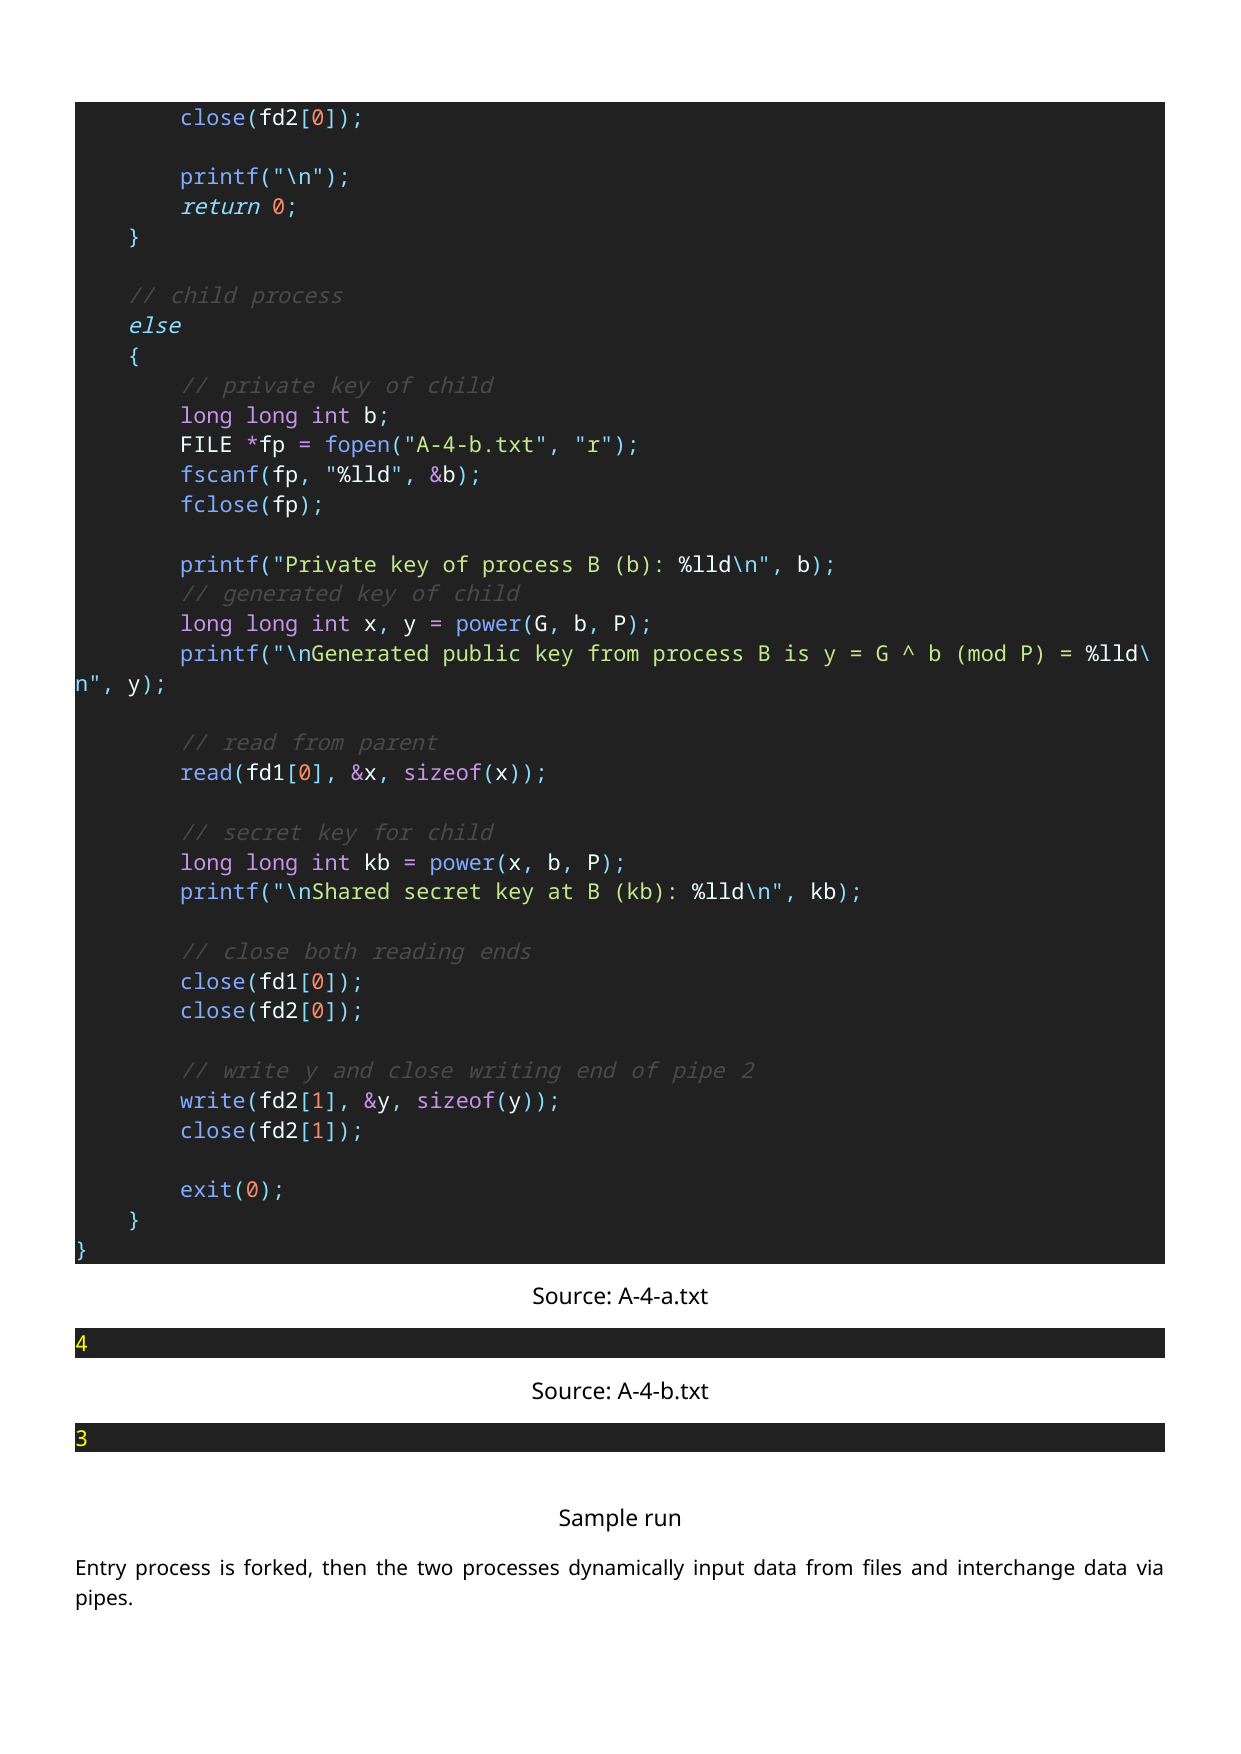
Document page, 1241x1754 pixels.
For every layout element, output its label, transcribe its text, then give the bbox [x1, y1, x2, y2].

text FILE *fp = fopen("A-4-b.txt", "r"); [75, 429, 1165, 459]
text read(fd1[0], &x, sizeof(x)); [75, 757, 1165, 787]
text write(fd2[1], &y, sizeof(y)); [75, 1085, 1165, 1115]
text } [75, 221, 1165, 251]
text Sample run [75, 1502, 1165, 1534]
text printf("Private key of process B (b): %lld\n", b); [75, 549, 1165, 578]
text close(fd1[0]); [75, 966, 1165, 996]
text long long int kb = power(x, b, P); [75, 847, 1165, 876]
text exit(0); [75, 1174, 1165, 1204]
text Source: A-4-b.txt [75, 1375, 1165, 1406]
text printf("\nShared secret key at B (kb): %lld\n", kb); [75, 876, 1165, 906]
text fscanf(fp, "%lld", &b); [75, 459, 1165, 489]
text // child process [75, 281, 1165, 310]
text Source: A-4-a.txt [75, 1280, 1165, 1312]
text // write y and close writing end of pipe 2 [75, 1055, 1165, 1085]
text return 0; [75, 191, 1165, 221]
text Entry process is forked, then the two processes dynamically input data from files and interchange data via pipes. [75, 1553, 1165, 1612]
text else [75, 310, 1165, 340]
text close(fd2[1]); [75, 1115, 1165, 1144]
text // private key of child [75, 370, 1165, 400]
text long long int b; [75, 400, 1165, 429]
text } [75, 1204, 1165, 1234]
text printf("\n"); [75, 161, 1165, 191]
text // generated key of child [75, 578, 1165, 608]
text { [75, 340, 1165, 370]
text close(fd2[0]); [75, 102, 1165, 132]
text // secret key for child [75, 817, 1165, 847]
text 4 [75, 1328, 1165, 1358]
text 3 [75, 1423, 1165, 1452]
text fclose(fp); [75, 489, 1165, 519]
text } [75, 1234, 1165, 1264]
text close(fd2[0]); [75, 996, 1165, 1025]
text printf("\nGenerated public key from process B is y = G ^ b (mod P) = %lld\n", y); [75, 638, 1165, 698]
text long long int x, y = power(G, b, P); [75, 608, 1165, 638]
text // read from parent [75, 727, 1165, 757]
text // close both reading ends [75, 936, 1165, 966]
